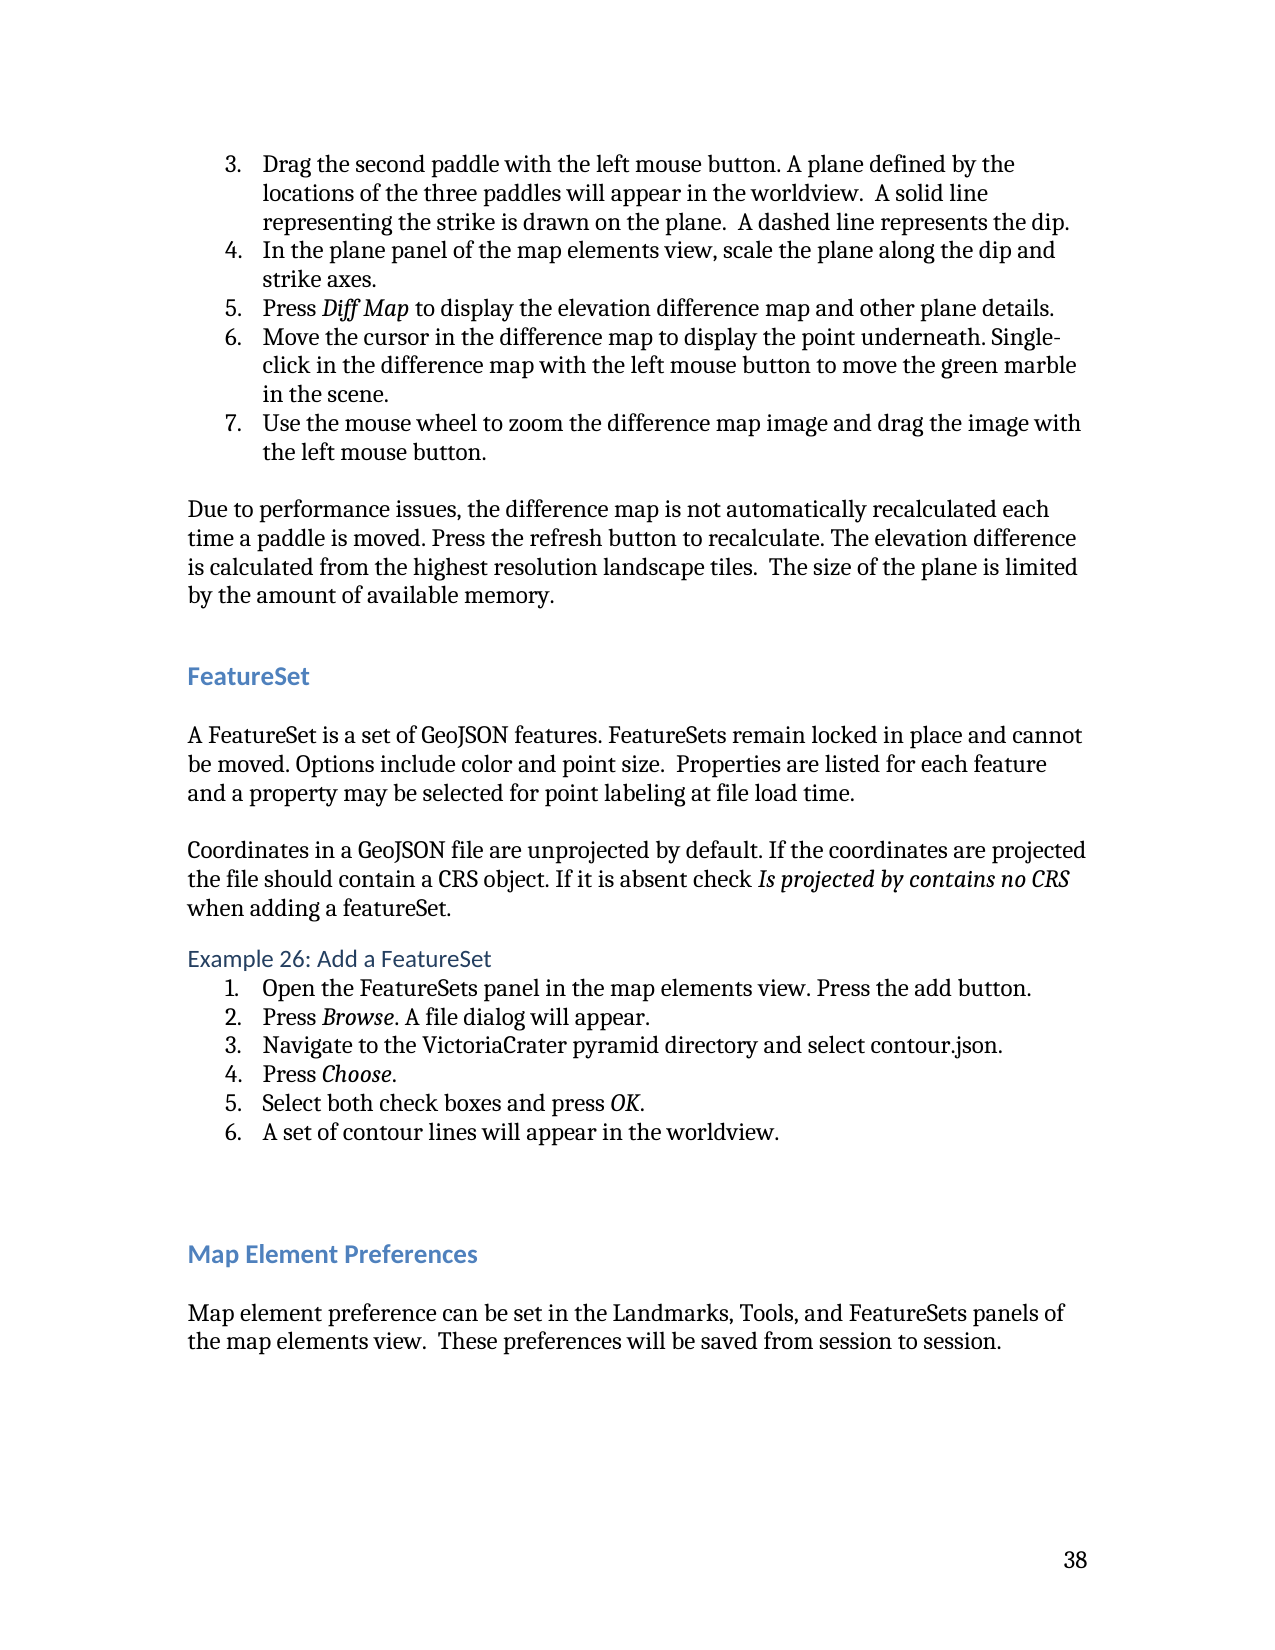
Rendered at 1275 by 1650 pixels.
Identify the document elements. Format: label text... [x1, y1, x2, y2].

list In the plane panel of the map elements view, scale the plane along the dip and strike axes. [225, 236, 1087, 294]
list Use the mouse wheel to zoom the difference map image and drag the image with the left mouse button. [225, 409, 1087, 466]
text Due to performance issues, the difference map is not automatically recalculated each time a paddle is moved. Press the refresh button to recalculate. The elevation difference is calculated from the highest resolution landscape tiles. The size of the plane is limited by the amount of available memory. [187, 495, 1087, 610]
subtitle FeatureSet [187, 659, 1087, 693]
list Press Diff Map to display the elevation difference map and other plane details. [225, 294, 1087, 322]
list Move the cursor in the difference map to display the point underneath. Single-click in the difference map with the left mouse button to move the green marble in the scene. [225, 322, 1087, 409]
text Coordinates in a GeoJSON file are unprojected by default. If the coordinates are projected the file should contain a CRS object. If it is absent check Is projected by contains no CRS when adding a featureSet. [187, 836, 1087, 923]
list Press Browse. A file dialog will appear. [225, 1003, 1087, 1031]
list Press Choose. [225, 1060, 1087, 1089]
list Navigate to the VictoriaCrater pyramid directory and select contour.json. [225, 1031, 1087, 1060]
list Open the FeatureSets panel in the map elements view. Press the add button. [225, 974, 1087, 1003]
text A FeatureSet is a set of GeoJSON features. FeatureSets remain locked in place and cannot be moved. Options include color and point size. Properties are listed for each feature and a property may be selected for point labeling at file load time. [187, 721, 1087, 808]
list A set of contour lines will appear in the worldview. [225, 1118, 1087, 1146]
list Drag the second paddle with the left mouse button. A plane defined by the locations of the three paddles will appear in the worldview. A solid line representing the strike is drawn on the plane. A dashed line represents the dip. [225, 150, 1087, 236]
subtitle Map Element Preferences [187, 1237, 1087, 1270]
text Map element preference can be set in the Landmarks, Tools, and FeatureSets panels of the map elements view. These preferences will be saved from session to session. [187, 1298, 1087, 1356]
subtitle Example 26: Add a FeatureSet [187, 943, 1087, 974]
list Select both check boxes and press OK. [225, 1089, 1087, 1118]
